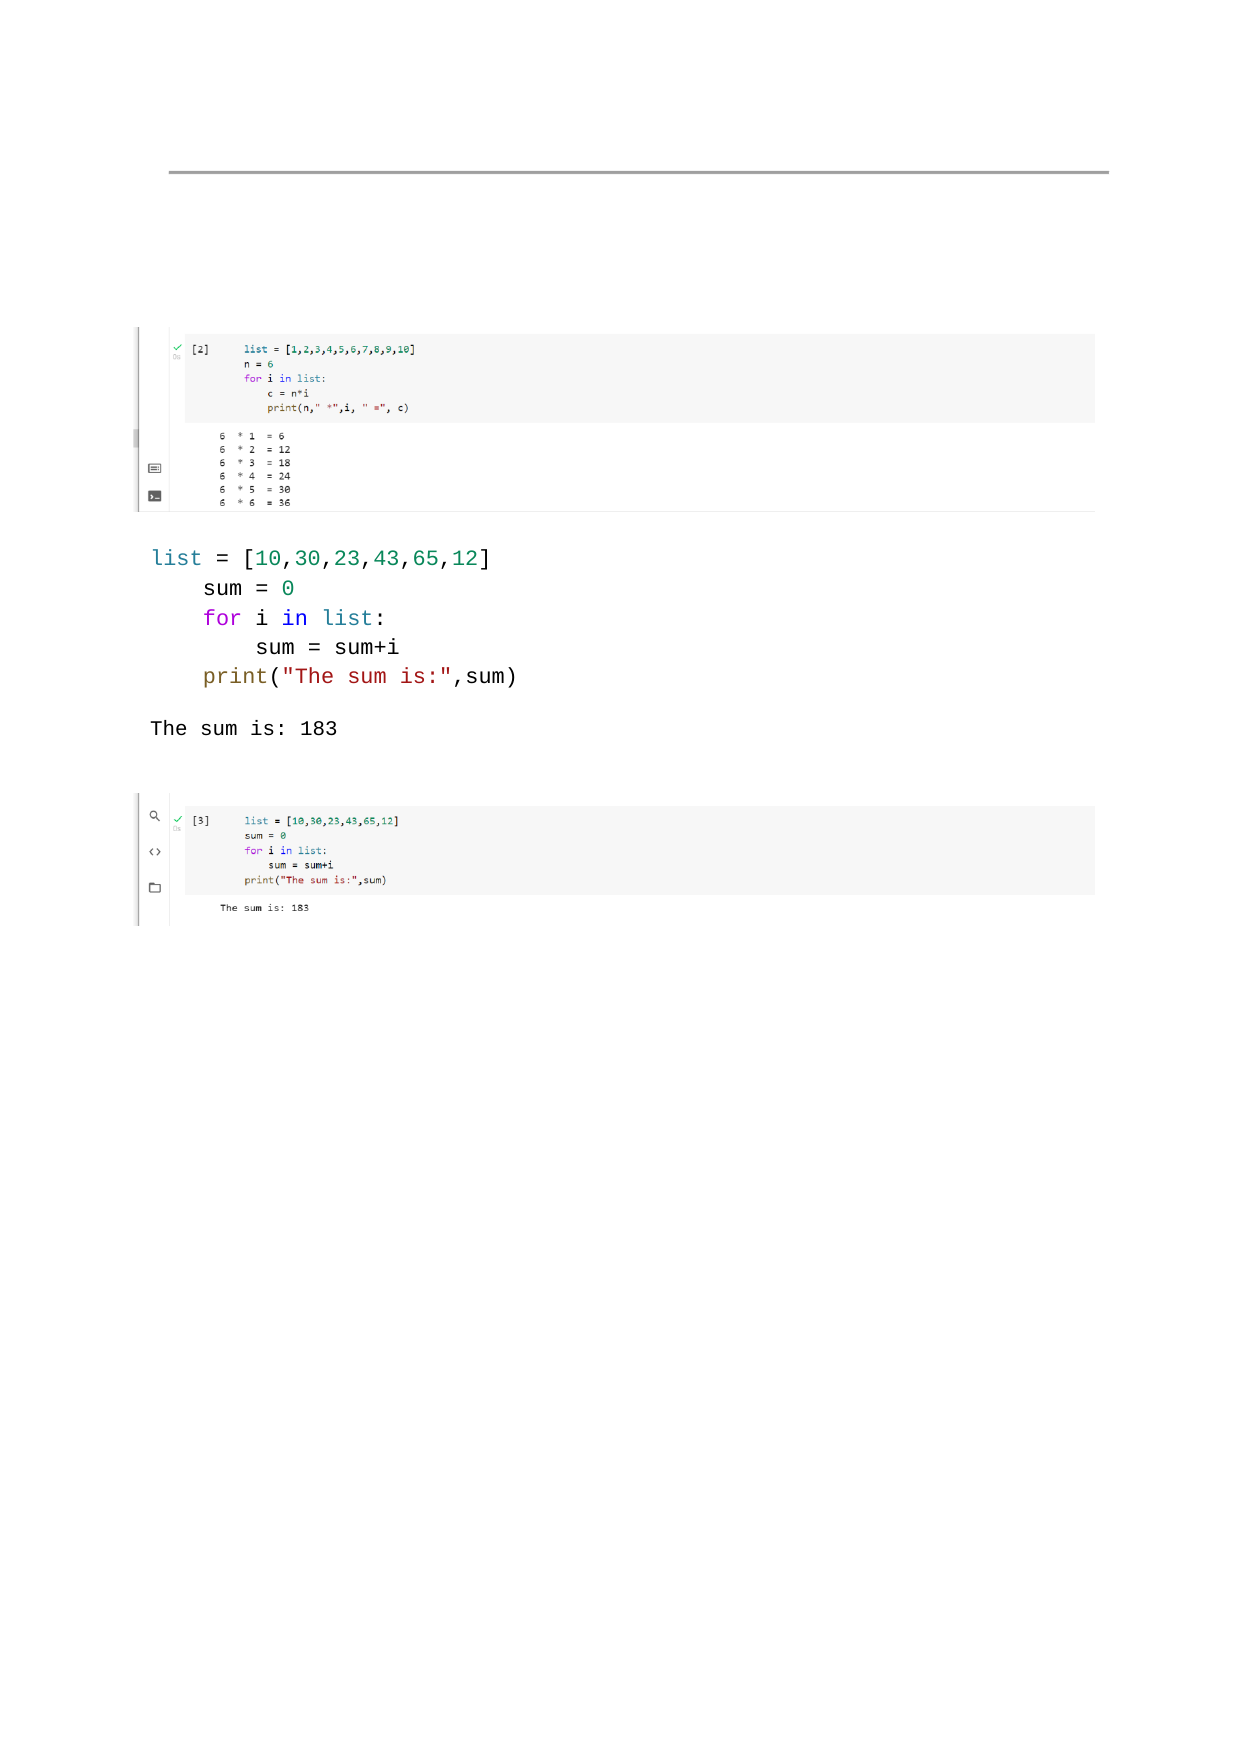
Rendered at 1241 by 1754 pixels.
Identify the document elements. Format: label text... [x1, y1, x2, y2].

text list = [10,30,23,43,65,12] [150, 547, 1094, 572]
text print("The sum is:",sum) [203, 665, 1094, 690]
picture [133, 793, 1095, 926]
text sum = 0 [203, 577, 1094, 602]
picture [133, 327, 1095, 512]
text The sum is: 183 [150, 718, 1094, 742]
text for i in list: sum = sum+i [203, 607, 401, 661]
